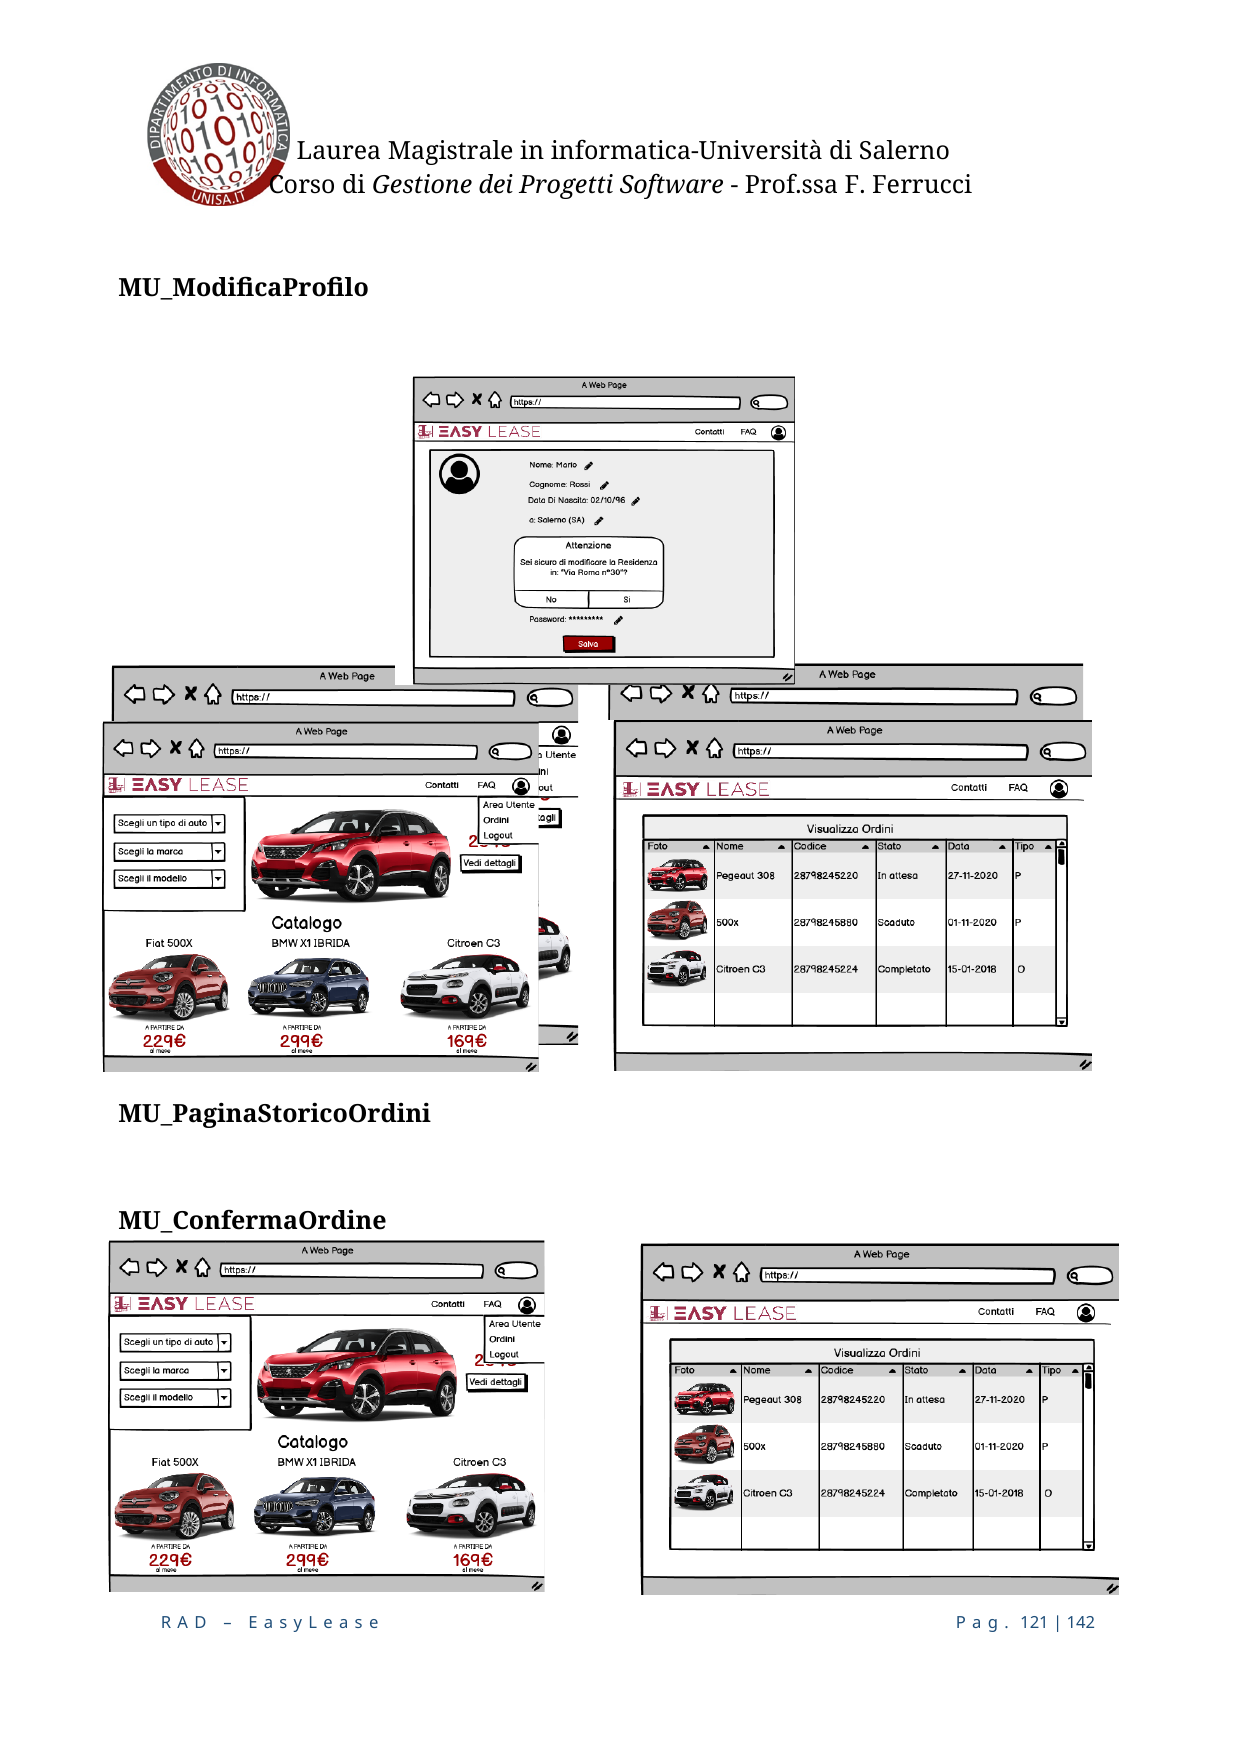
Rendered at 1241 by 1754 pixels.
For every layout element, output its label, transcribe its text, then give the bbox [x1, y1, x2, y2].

text MU_ModificaProfilo [118, 269, 1122, 303]
picture [622, 1243, 1119, 1593]
text MU_ConfermaOrdine [118, 1203, 1122, 1237]
picture [82, 376, 1092, 1071]
picture [88, 1240, 544, 1591]
picture [147, 63, 290, 206]
